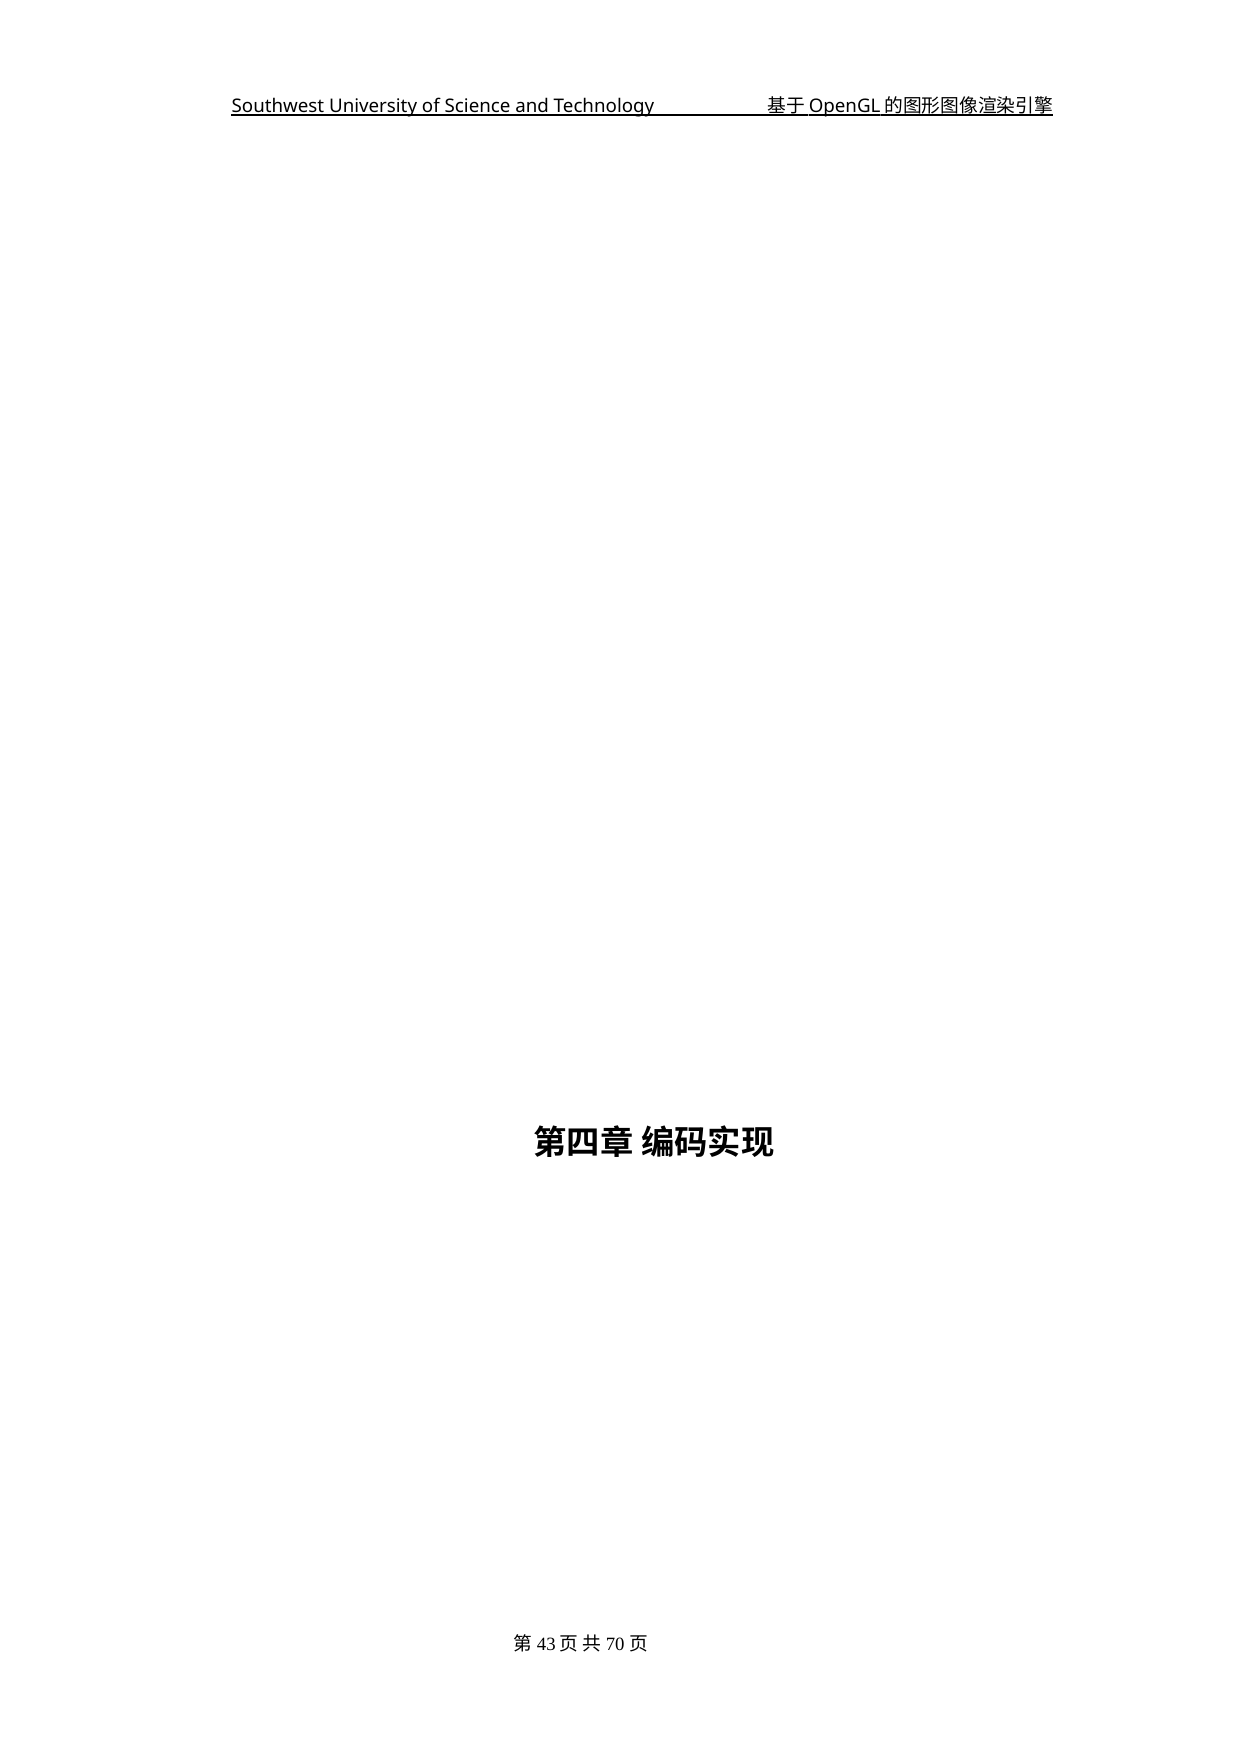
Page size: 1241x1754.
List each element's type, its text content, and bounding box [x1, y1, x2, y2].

subtitle 编码实现 [187, 1107, 1053, 1172]
